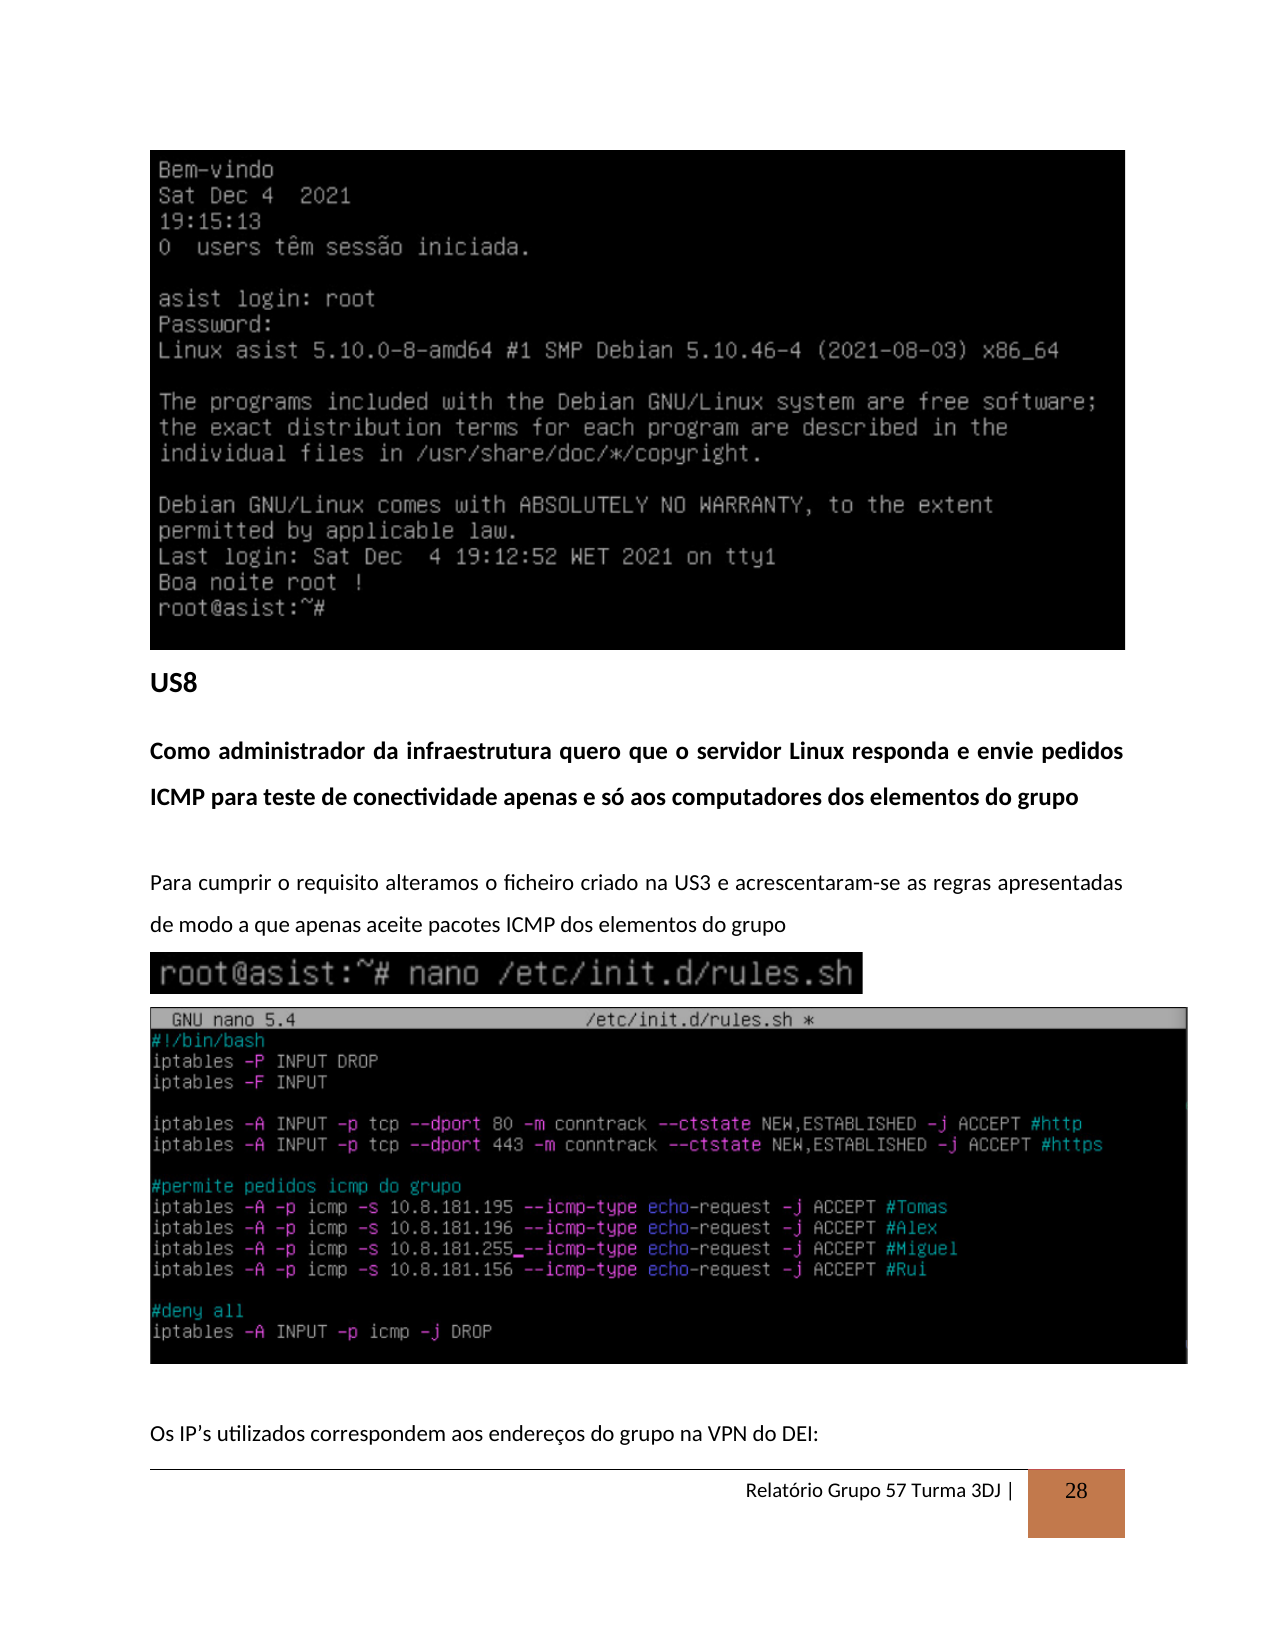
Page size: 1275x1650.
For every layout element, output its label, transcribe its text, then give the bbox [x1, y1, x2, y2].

picture [150, 952, 863, 994]
text Os IP’s utilizados correspondem aos endereços do grupo na VPN do DEI: [150, 1419, 1125, 1447]
text Para cumprir o requisito alteramos o ficheiro criado na US3 e acrescentaram-se as regras apresentadas de modo a que apenas aceite pacotes ICMP dos elementos do grupo [150, 868, 1125, 938]
picture [150, 150, 1125, 650]
text Como administrador da infraestrutura quero que o servidor Linux responda e envie pedidos ICMP para teste de conectividade apenas e só aos computadores dos elementos do grupo [150, 735, 1125, 811]
subtitle US8 [150, 664, 1125, 699]
picture [150, 1007, 1188, 1364]
